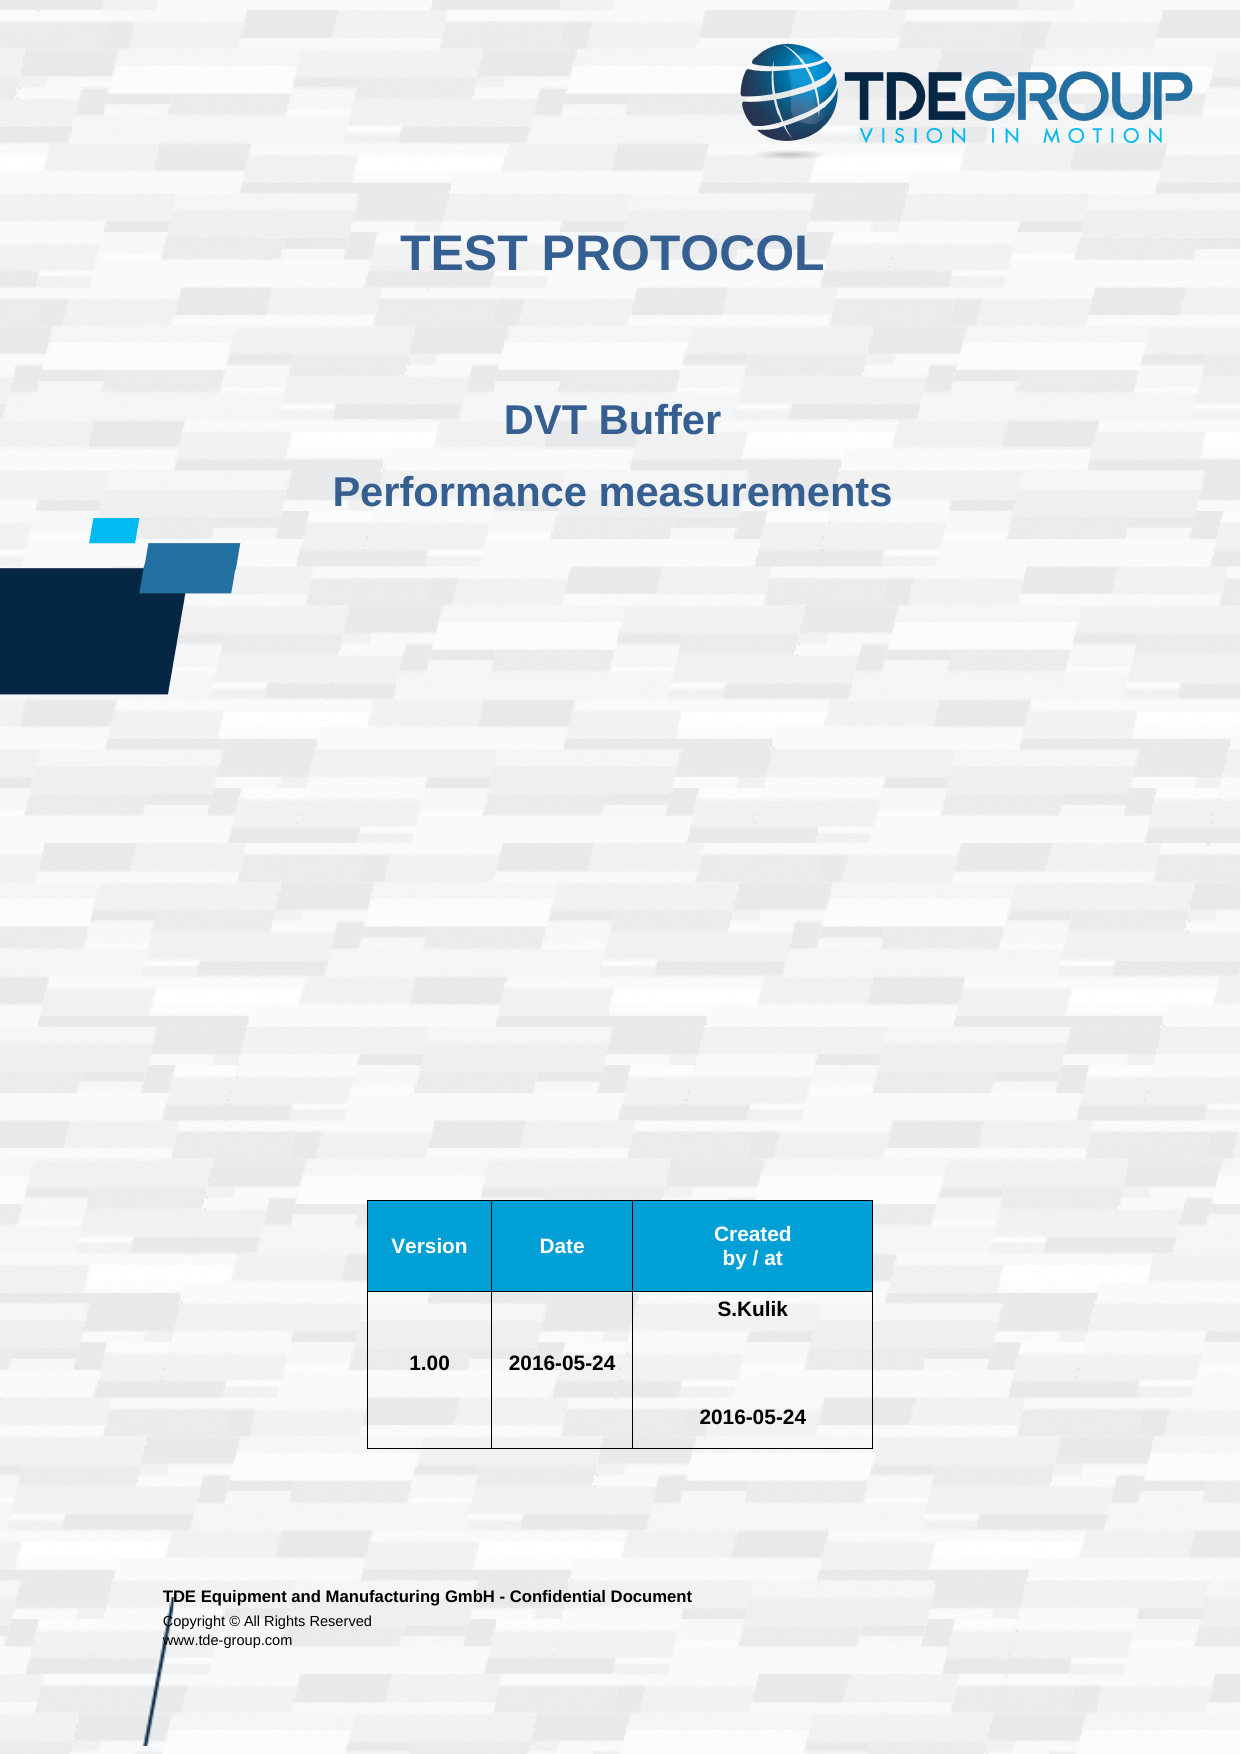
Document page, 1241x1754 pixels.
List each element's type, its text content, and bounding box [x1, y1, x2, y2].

table_header Version [368, 1201, 491, 1291]
table_header Created by / at [633, 1201, 872, 1291]
table_header Date [492, 1201, 632, 1291]
table_cell S.Kulik 2016-05-24 [633, 1292, 872, 1447]
table_cell 1.00 [368, 1292, 491, 1447]
picture [0, 0, 1241, 1754]
table_cell 2016-05-24 [492, 1292, 632, 1447]
